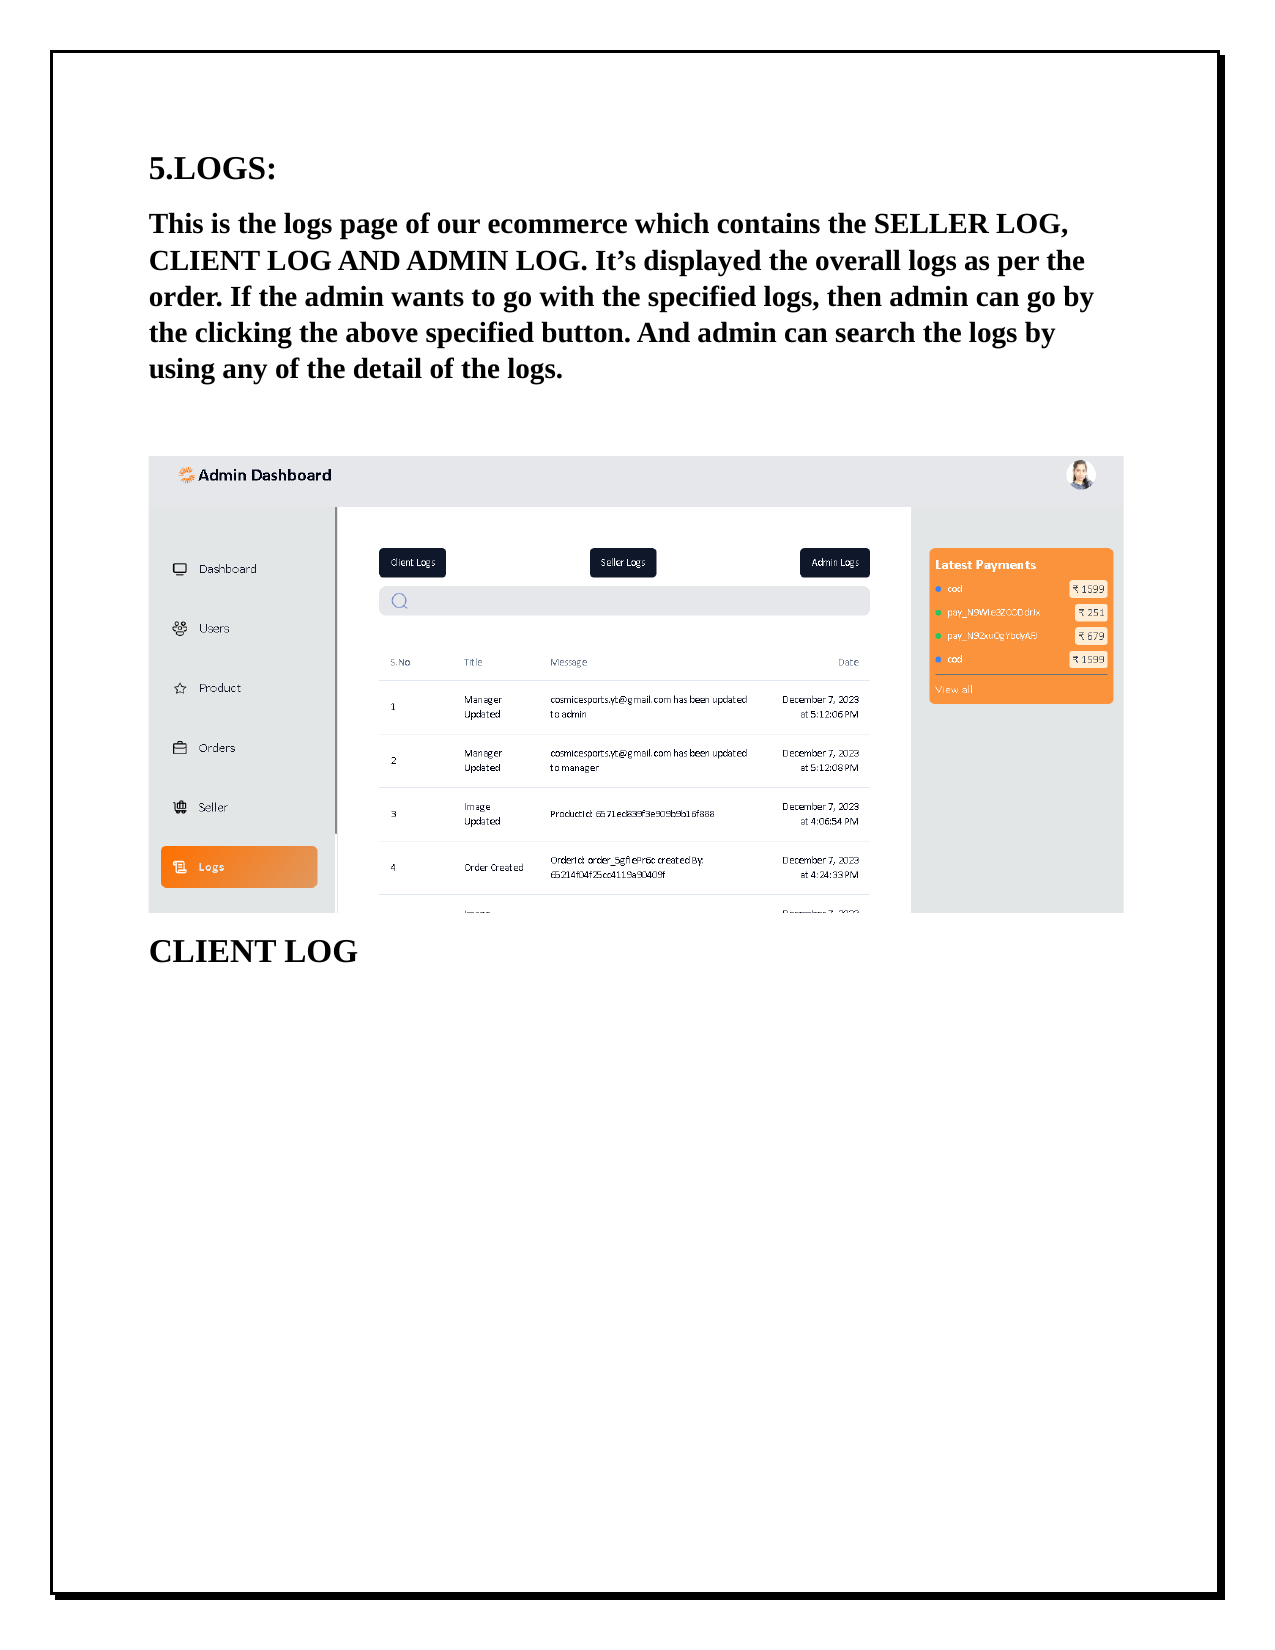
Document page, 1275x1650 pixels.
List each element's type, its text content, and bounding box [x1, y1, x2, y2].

picture [148, 456, 1124, 913]
text CLIENT LOG [148, 931, 1122, 970]
text 5.LOGS: [148, 148, 1122, 187]
text This is the logs page of our ecommerce which contains the SELLER LOG, CLIENT LOG AND ADMIN LOG. It’s displayed the overall logs as per the order. If the admin wants to go with the specified logs, then admin can go by the clicking the above specified button. And admin can search the logs by using any of the detail of the logs. [148, 207, 1122, 385]
